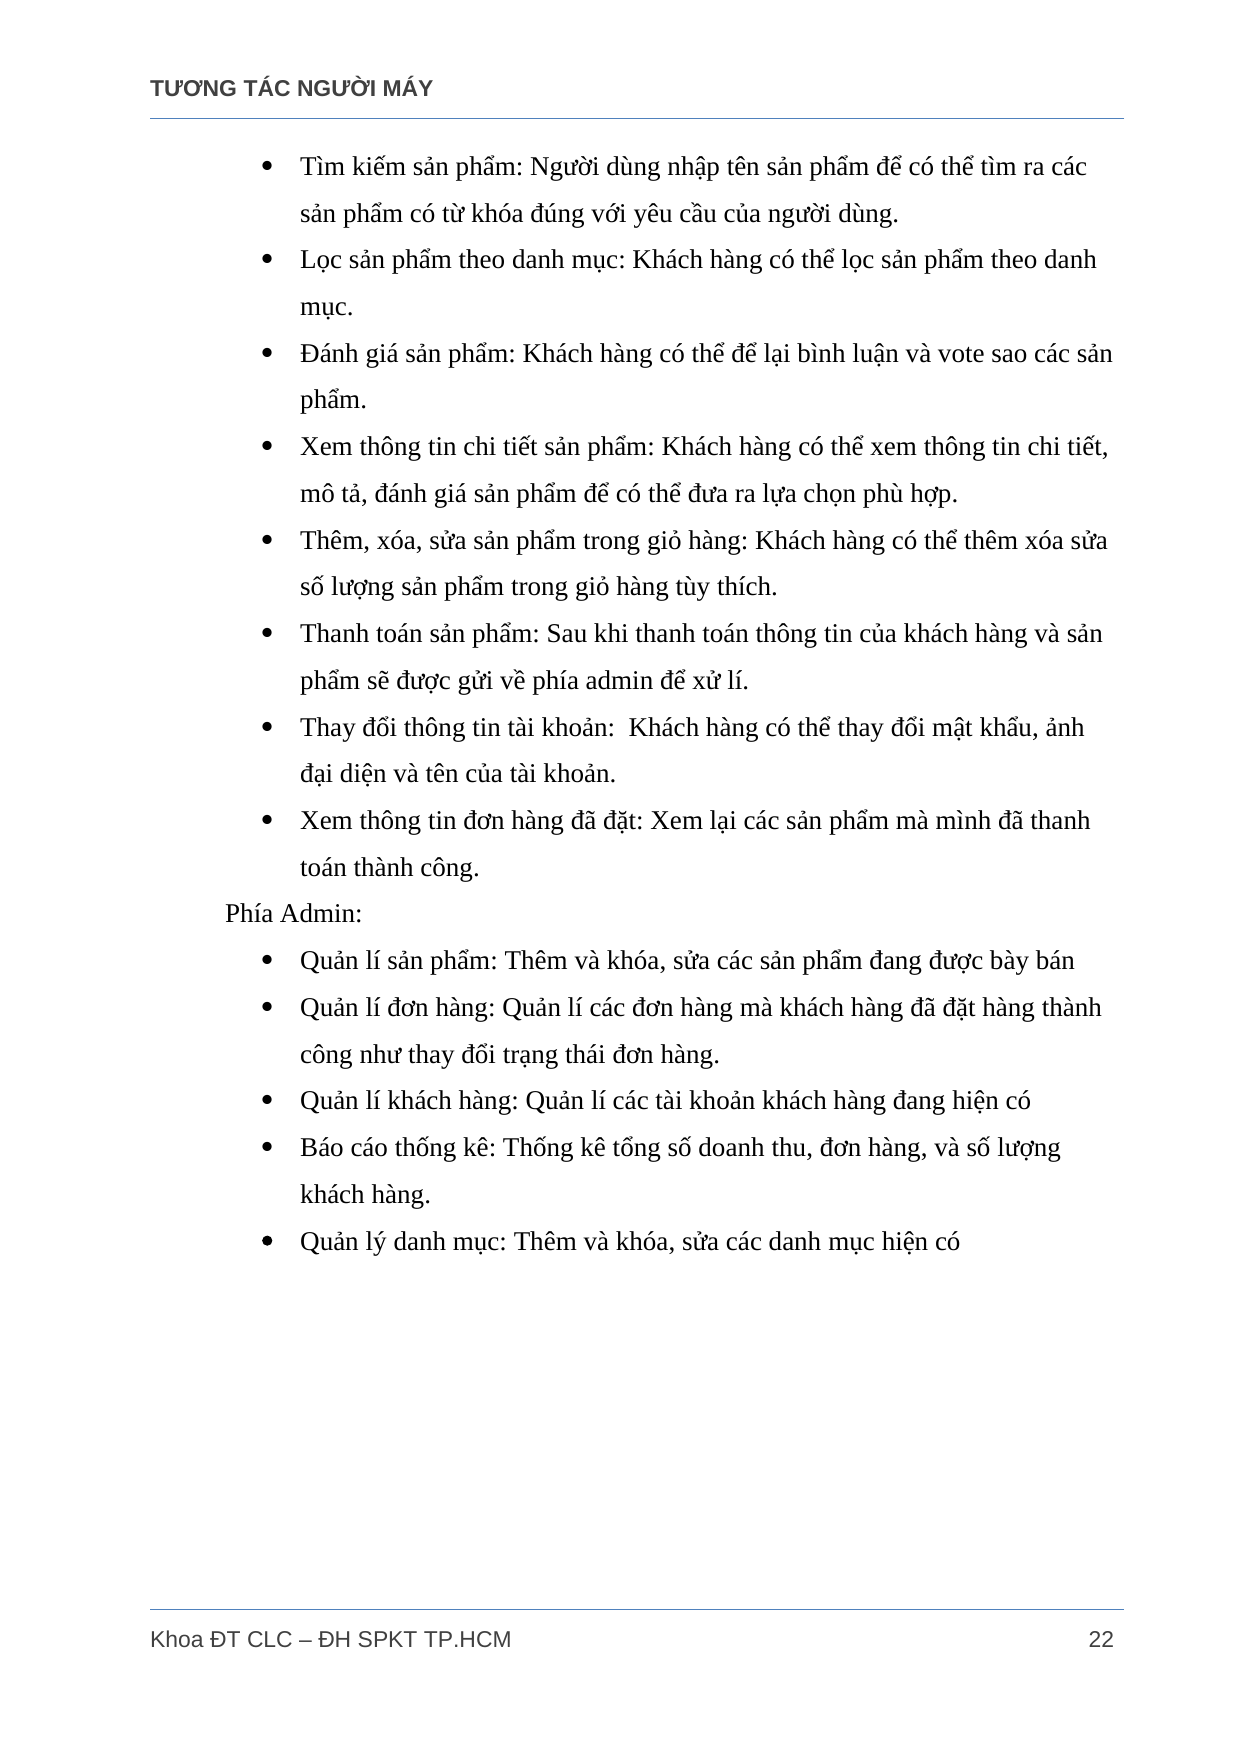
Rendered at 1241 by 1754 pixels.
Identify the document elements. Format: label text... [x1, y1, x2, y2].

list Báo cáo thống kê: Thống kê tổng số doanh thu, đơn hàng, và số lượng khách hàng. [262, 1131, 1124, 1209]
list Thay đổi thông tin tài khoản: Khách hàng có thể thay đổi mật khẩu, ảnh đại diện và tên của tài khoản. [262, 711, 1124, 788]
list Thêm, xóa, sửa sản phẩm trong giỏ hàng: Khách hàng có thể thêm xóa sửa số lượng sản phẩm trong giỏ hàng tùy thích. [262, 524, 1124, 602]
list Lọc sản phẩm theo danh mục: Khách hàng có thể lọc sản phẩm theo danh mục. [262, 243, 1124, 321]
list Quản lí sản phẩm: Thêm và khóa, sửa các sản phẩm đang được bày bán [262, 944, 1124, 975]
list Thanh toán sản phẩm: Sau khi thanh toán thông tin của khách hàng và sản phẩm sẽ được gửi về phía admin để xử lí. [262, 617, 1124, 695]
list Quản lí đơn hàng: Quản lí các đơn hàng mà khách hàng đã đặt hàng thành công như thay đổi trạng thái đơn hàng. [262, 991, 1124, 1069]
text Phía Admin: [150, 897, 1124, 929]
list Đánh giá sản phẩm: Khách hàng có thể để lại bình luận và vote sao các sản phẩm. [262, 337, 1124, 415]
list Xem thông tin đơn hàng đã đặt: Xem lại các sản phẩm mà mình đã thanh toán thành công. [262, 804, 1124, 882]
list Quản lí khách hàng: Quản lí các tài khoản khách hàng đang hiện có [262, 1084, 1124, 1116]
list Quản lý danh mục: Thêm và khóa, sửa các danh mục hiện có [262, 1225, 1124, 1256]
list Xem thông tin chi tiết sản phẩm: Khách hàng có thể xem thông tin chi tiết, mô tả, đánh giá sản phẩm để có thể đưa ra lựa chọn phù hợp. [262, 430, 1124, 508]
list Tìm kiếm sản phẩm: Người dùng nhập tên sản phẩm để có thể tìm ra các sản phẩm có từ khóa đúng với yêu cầu của người dùng. [262, 150, 1124, 228]
